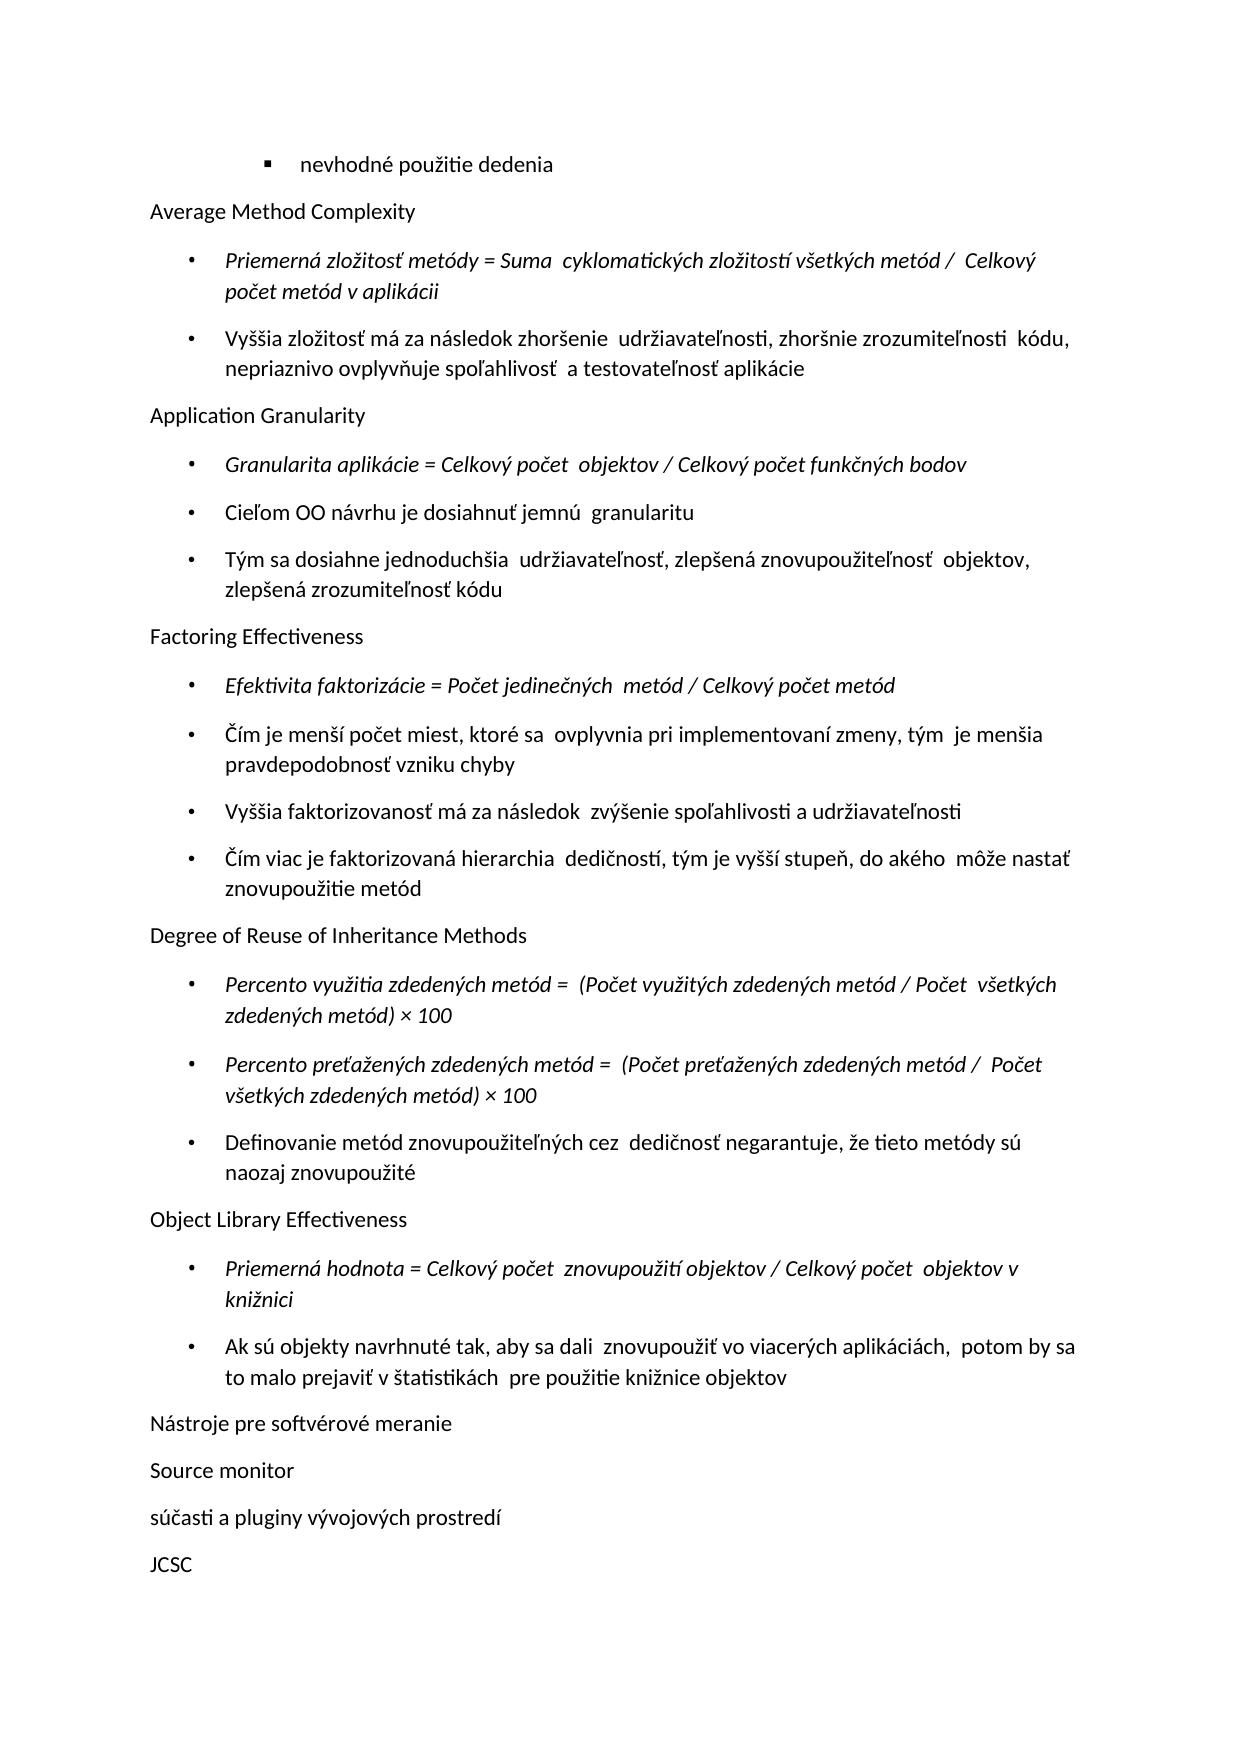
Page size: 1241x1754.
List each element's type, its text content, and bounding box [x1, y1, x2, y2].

list Čím viac je faktorizovaná hierarchia dedičností, tým je vyšší stupeň, do akého môže nastať znovupoužitie metód [187, 844, 1090, 902]
list Definovanie metód znovupoužiteľných cez dedičnosť negarantuje, že tieto metódy sú naozaj znovupoužité [187, 1128, 1090, 1186]
text Factoring Effectiveness [150, 622, 1090, 650]
list Cieľom OO návrhu je dosiahnuť jemnú granularitu [187, 498, 1090, 526]
list nevhodné použitie dedenia [262, 150, 1090, 178]
text Source monitor [150, 1456, 1090, 1484]
list Percento preťažených zdedených metód = (Počet preťažených zdedených metód / Počet všetkých zdedených metód) × 100 [187, 1048, 1090, 1109]
list Vyššia zložitosť má za následok zhoršenie udržiavateľnosti, zhoršnie zrozumiteľnosti kódu, nepriaznivo ovplyvňuje spoľahlivosť a testovateľnosť aplikácie [187, 324, 1090, 382]
list Efektivita faktorizácie = Počet jedinečných metód / Celkový počet metód [187, 669, 1090, 701]
list Granularita aplikácie = Celkový počet objektov / Celkový počet funkčných bodov [187, 448, 1090, 479]
list Čím je menší počet miest, ktoré sa ovplyvnia pri implementovaní zmeny, tým je menšia pravdepodobnosť vzniku chyby [187, 720, 1090, 778]
text Application Granularity [150, 401, 1090, 429]
list Tým sa dosiahne jednoduchšia udržiavateľnosť, zlepšená znovupoužiteľnosť objektov, zlepšená zrozumiteľnosť kódu [187, 545, 1090, 603]
text súčasti a pluginy vývojových prostredí [150, 1503, 1090, 1531]
text Nástroje pre softvérové meranie [150, 1409, 1090, 1438]
list Priemerná zložitosť metódy = Suma cyklomatických zložitostí všetkých metód / Celkový počet metód v aplikácii [187, 244, 1090, 305]
text Object Library Effectiveness [150, 1205, 1090, 1233]
list Vyššia faktorizovanosť má za následok zvýšenie spoľahlivosti a udržiavateľnosti [187, 797, 1090, 825]
list Priemerná hodnota = Celkový počet znovupoužití objektov / Celkový počet objektov v knižnici [187, 1252, 1090, 1314]
list Percento využitia zdedených metód = (Počet využitých zdedených metód / Počet všetkých zdedených metód) × 100 [187, 968, 1090, 1029]
text JCSC [150, 1550, 1090, 1578]
text Degree of Reuse of Inheritance Methods [150, 921, 1090, 949]
list Ak sú objekty navrhnuté tak, aby sa dali znovupoužiť vo viacerých aplikáciách, potom by sa to malo prejaviť v štatistikách pre použitie knižnice objektov [187, 1332, 1090, 1391]
text Average Method Complexity [150, 197, 1090, 225]
